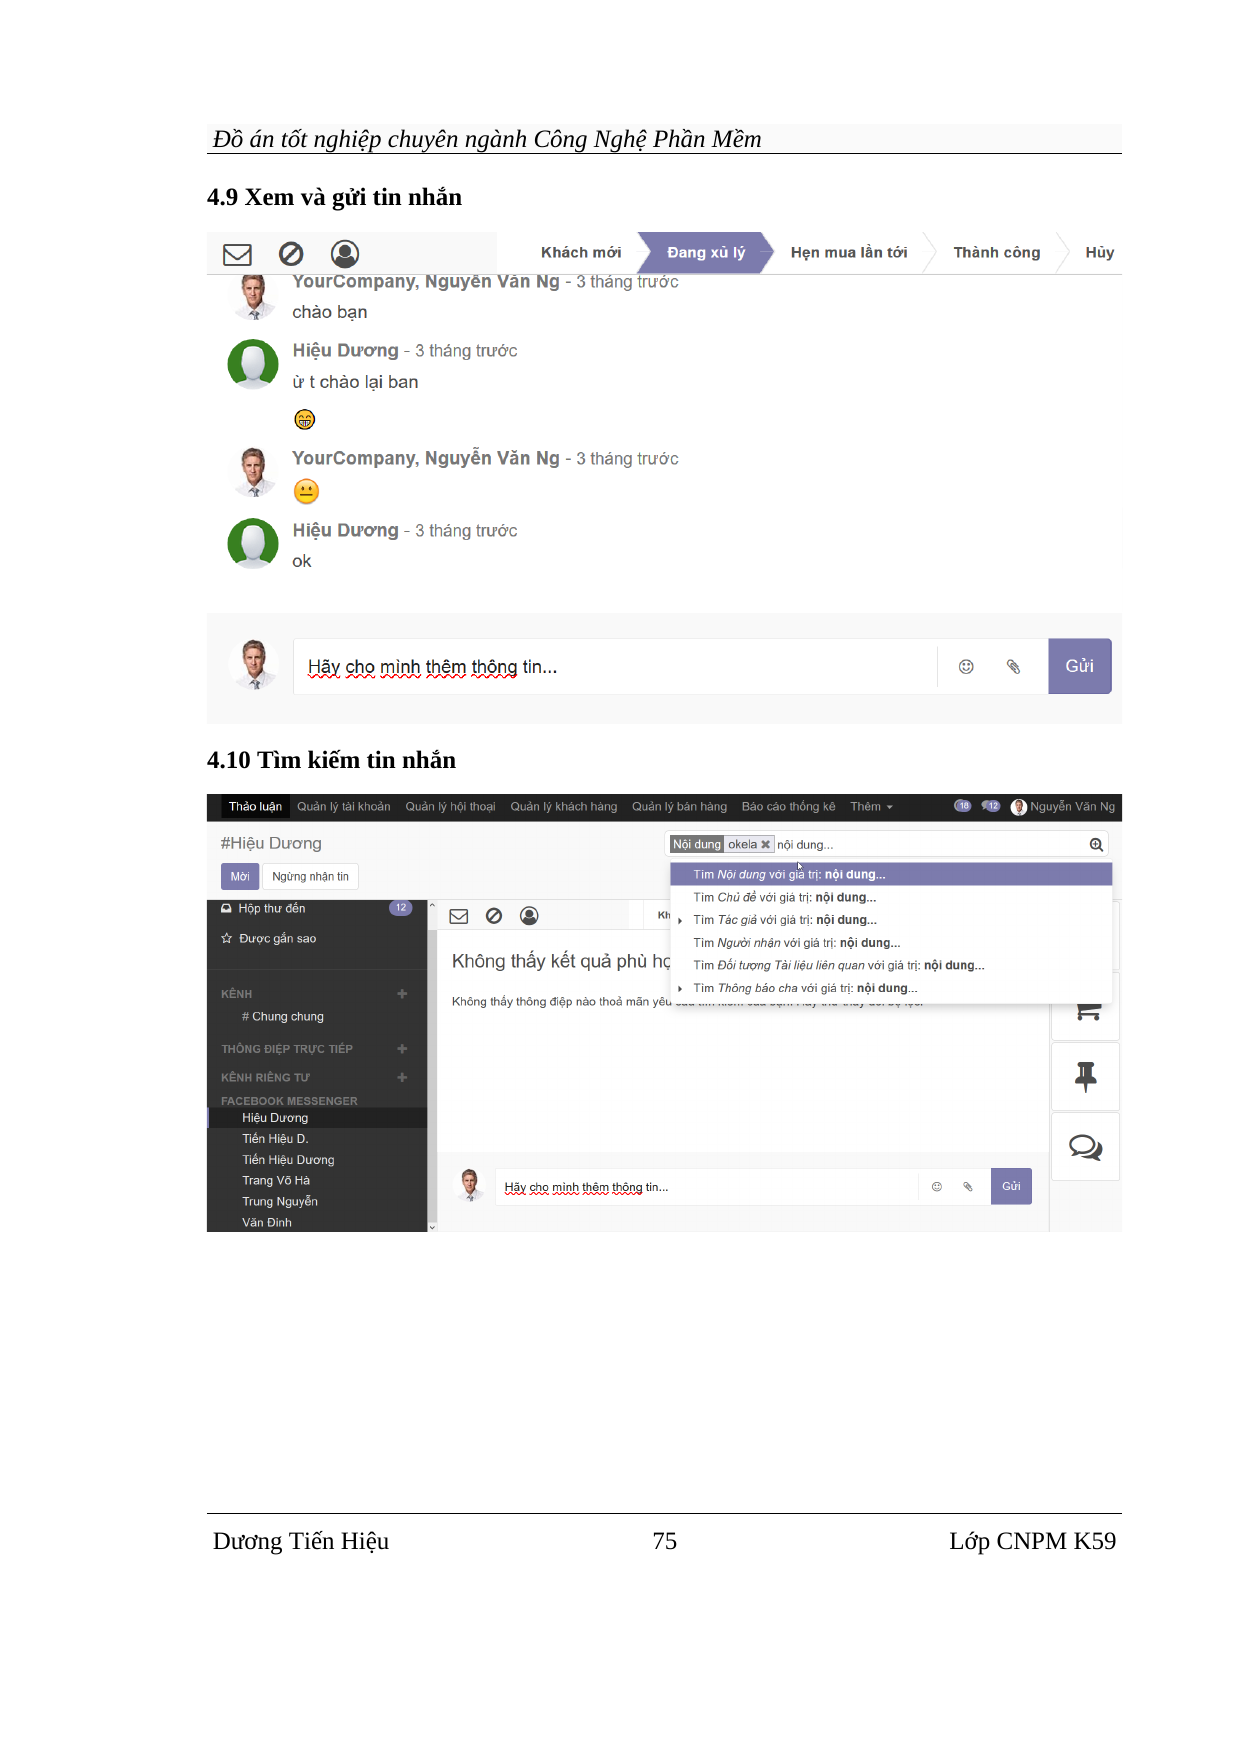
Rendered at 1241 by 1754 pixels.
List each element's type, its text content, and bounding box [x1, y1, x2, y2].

subtitle Tìm kiếm tin nhắn [207, 745, 1122, 774]
picture [206, 232, 1123, 724]
picture [206, 794, 1123, 1232]
subtitle Xem và gửi tin nhắn [207, 182, 1122, 211]
